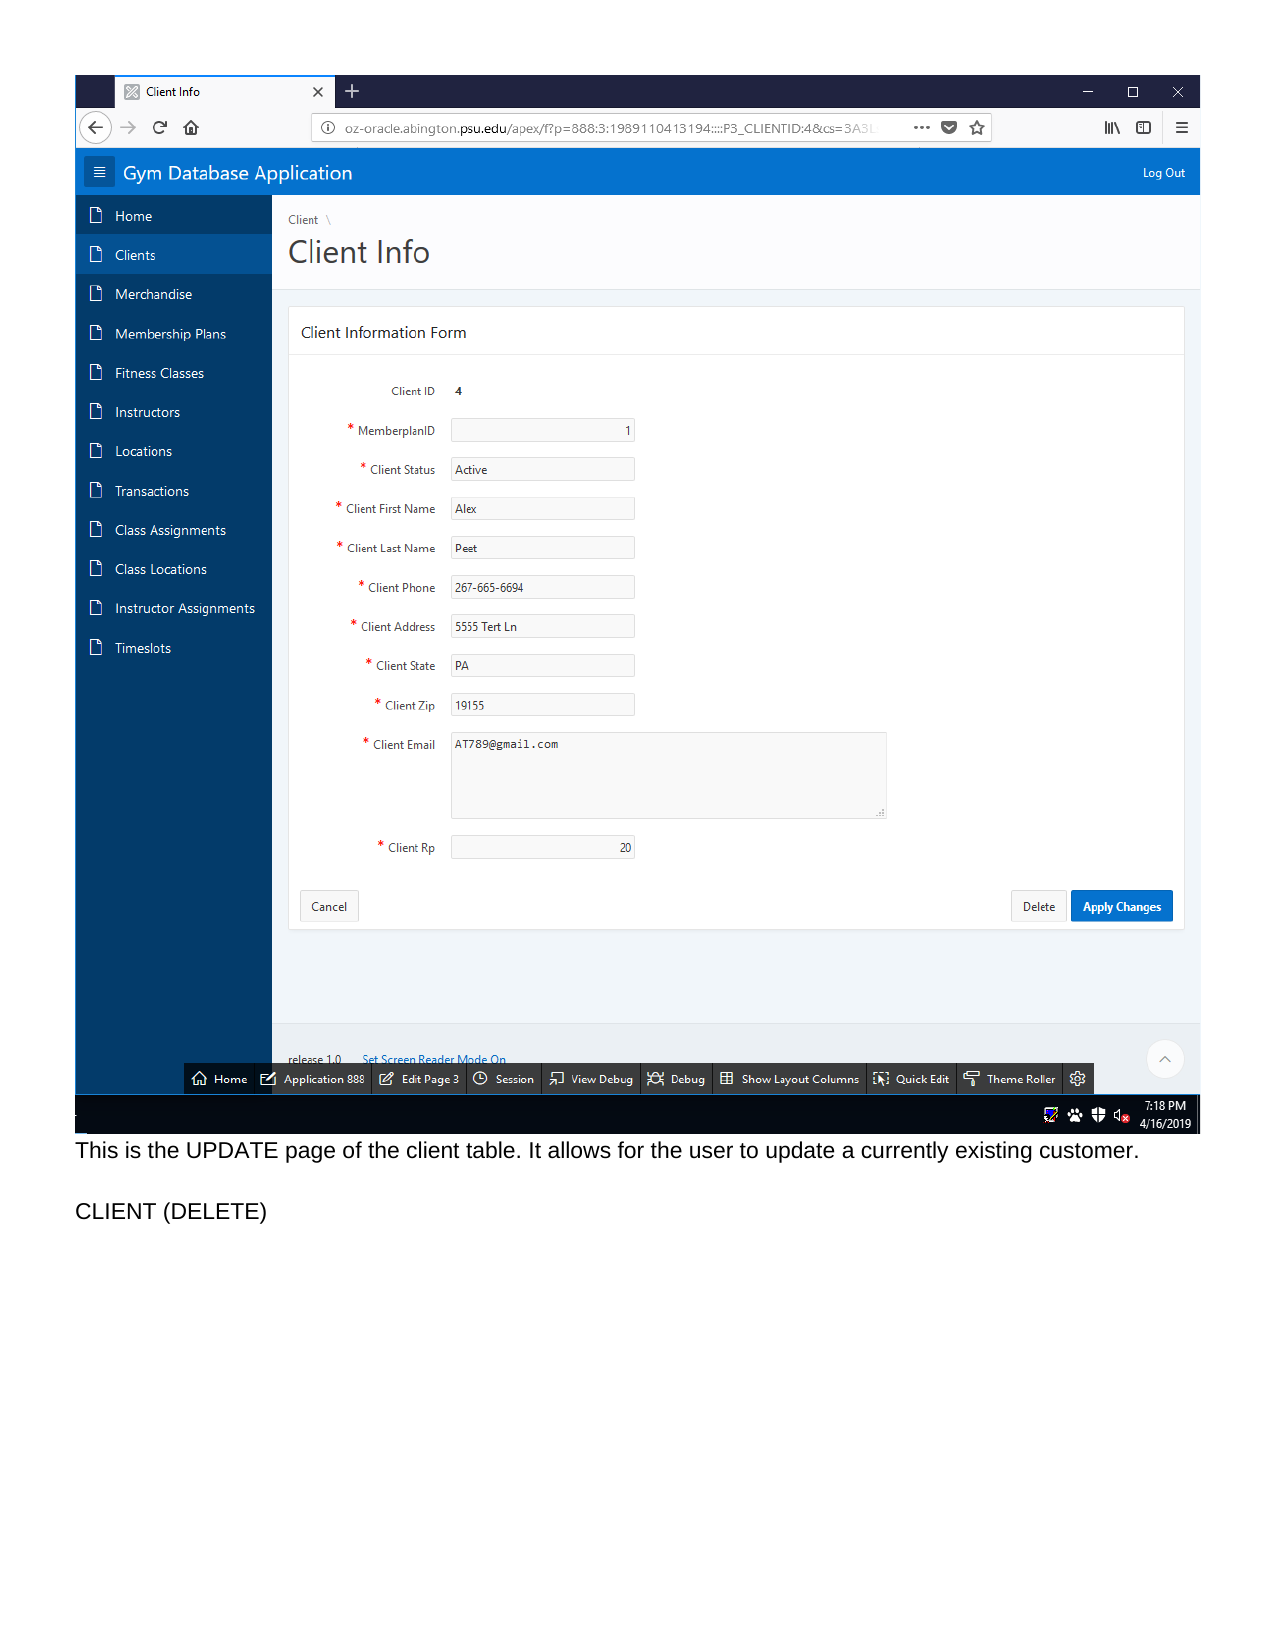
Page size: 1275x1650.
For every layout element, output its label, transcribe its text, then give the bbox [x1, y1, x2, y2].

text This is the UPDATE page of the client table. It allows for the user to update a currently existing customer. [75, 1137, 1200, 1163]
text CLIENT (DELETE) [75, 1198, 1200, 1224]
picture [75, 75, 1200, 1134]
